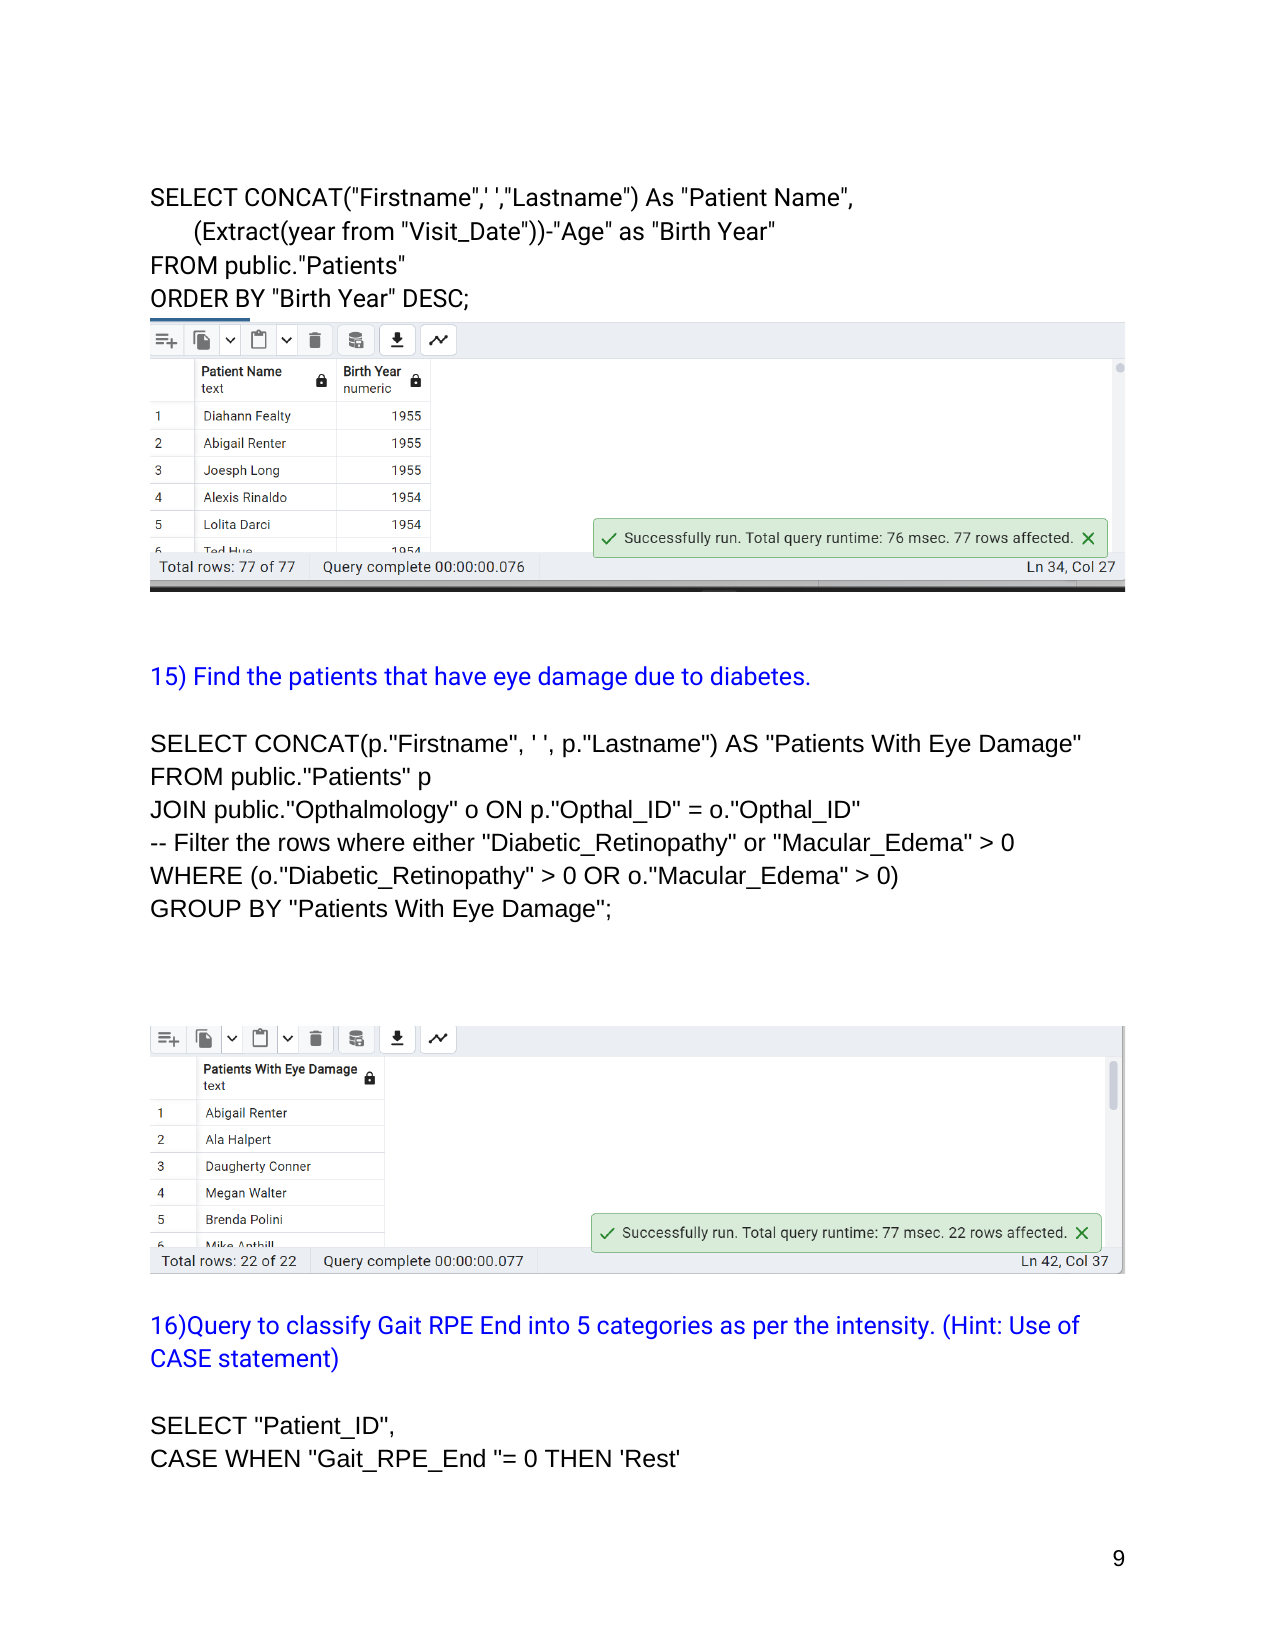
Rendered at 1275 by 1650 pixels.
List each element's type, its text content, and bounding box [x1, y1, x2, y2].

text WHERE (o."Diabetic_Retinopathy" > 0 OR o."Macular_Edema" > 0) [150, 861, 1125, 890]
text JOIN public."Opthalmology" o ON p."Opthal_ID" = o."Opthal_ID" [150, 795, 1125, 824]
text (Extract(year from "Visit_Date"))-"Age" as "Birth Year" [150, 217, 1125, 247]
text FROM public."Patients" p [150, 762, 1125, 791]
text GROUP BY "Patients With Eye Damage"; [150, 894, 1125, 923]
text 15) Find the patients that have eye damage due to diabetes. [150, 662, 1125, 692]
text SELECT CONCAT(p."Firstname", ' ', p."Lastname") AS "Patients With Eye Damage" [150, 729, 1125, 758]
text SELECT "Patient_ID", [150, 1411, 1125, 1440]
text SELECT CONCAT("Firstname",' ',"Lastname") As "Patient Name", [150, 184, 1125, 213]
text FROM public."Patients" [150, 251, 1125, 280]
text ORDER BY "Birth Year" DESC; [150, 284, 1125, 314]
picture [150, 318, 1125, 592]
text -- Filter the rows where either "Diabetic_Retinopathy" or "Macular_Edema" > 0 [150, 828, 1125, 857]
text CASE WHEN "Gait_RPE_End "= 0 THEN 'Rest' [150, 1444, 1125, 1473]
picture [150, 1026, 1125, 1274]
text 16)Query to classify Gait RPE End into 5 categories as per the intensity. (Hint: Use of CASE statement) [150, 1311, 1125, 1374]
